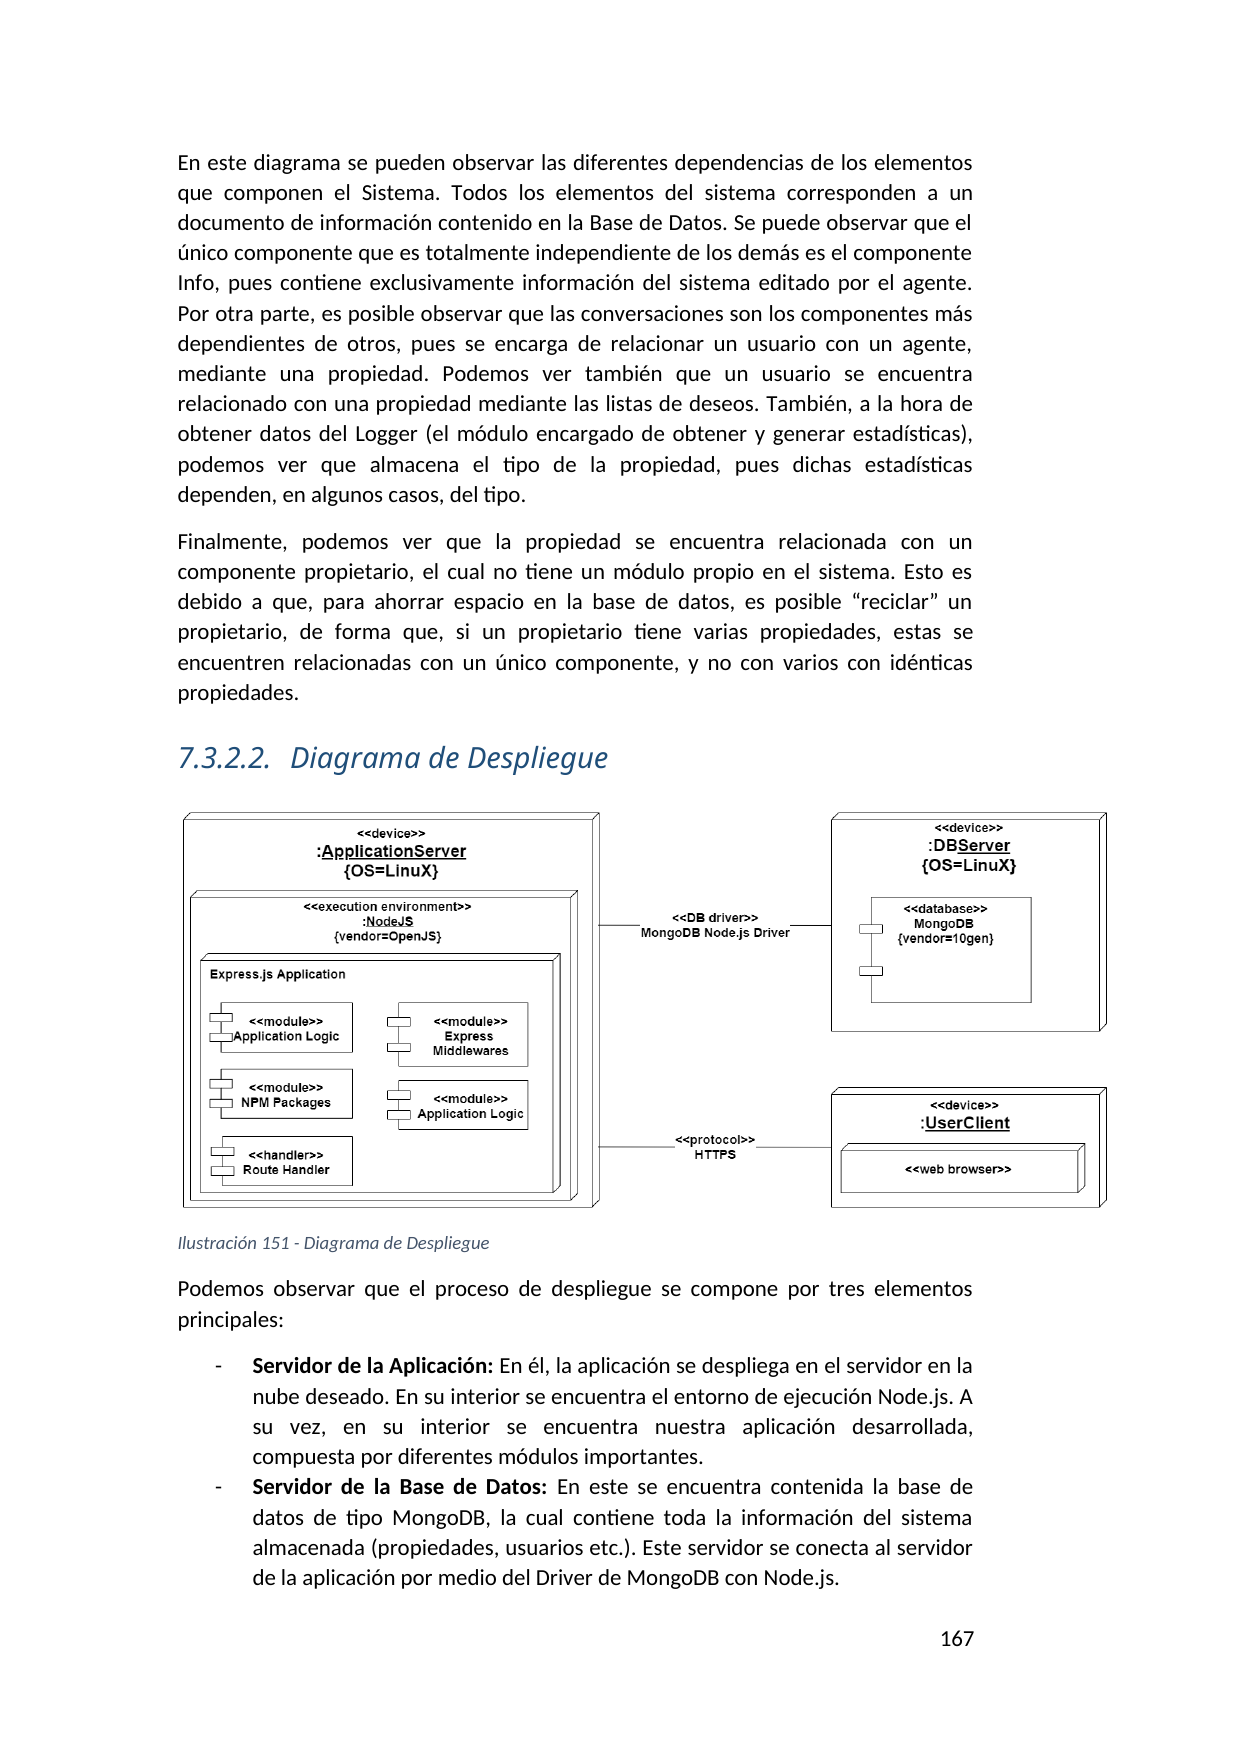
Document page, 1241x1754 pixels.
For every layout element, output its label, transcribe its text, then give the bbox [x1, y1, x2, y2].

text Podemos observar que el proceso de despliegue se compone por tres elementos principales: [177, 1274, 974, 1333]
text Ilustración 151 - Diagrama de Despliegue [177, 1231, 974, 1254]
text Finalmente, podemos ver que la propiedad se encuentra relacionada con un componente propietario, el cual no tiene un módulo propio en el sistema. Esto es debido a que, para ahorrar espacio en la base de datos, es posible “reciclar” un propietario, de forma que, si un propietario tiene varias propiedades, estas se encuentren relacionadas con un único componente, y no con varios con idénticas propiedades. [177, 527, 974, 706]
picture [177, 805, 1112, 1212]
text En este diagrama se pueden observar las diferentes dependencias de los elementos que componen el Sistema. Todos los elementos del sistema corresponden a un documento de información contenido en la Base de Datos. Se puede observar que el único componente que es totalmente independiente de los demás es el componente Info, pues contiene exclusivamente información del sistema editado por el agente. Por otra parte, es posible observar que las conversaciones son los componentes más dependientes de otros, pues se encarga de relacionar un usuario con un agente, mediante una propiedad. Podemos ver también que un usuario se encuentra relacionado con una propiedad mediante las listas de deseos. También, a la hora de obtener datos del Logger (el módulo encargado de obtener y generar estadísticas), podemos ver que almacena el tipo de la propiedad, pues dichas estadísticas dependen, en algunos casos, del tipo. [177, 148, 974, 508]
list Servidor de la Base de Datos: En este se encuentra contenida la base de datos de tipo MongoDB, la cual contiene toda la información del sistema almacenada (propiedades, usuarios etc.). Este servidor se conecta al servidor de la aplicación por medio del Driver de MongoDB con Node.js. [215, 1472, 974, 1591]
list Servidor de la Aplicación: En él, la aplicación se despliega en el servidor en la nube deseado. En su interior se encuentra el entorno de ejecución Node.js. A su vez, en su interior se encuentra nuestra aplicación desarrollada, compuesta por diferentes módulos importantes. [215, 1352, 974, 1470]
subtitle Diagrama de Despliegue [177, 737, 974, 777]
